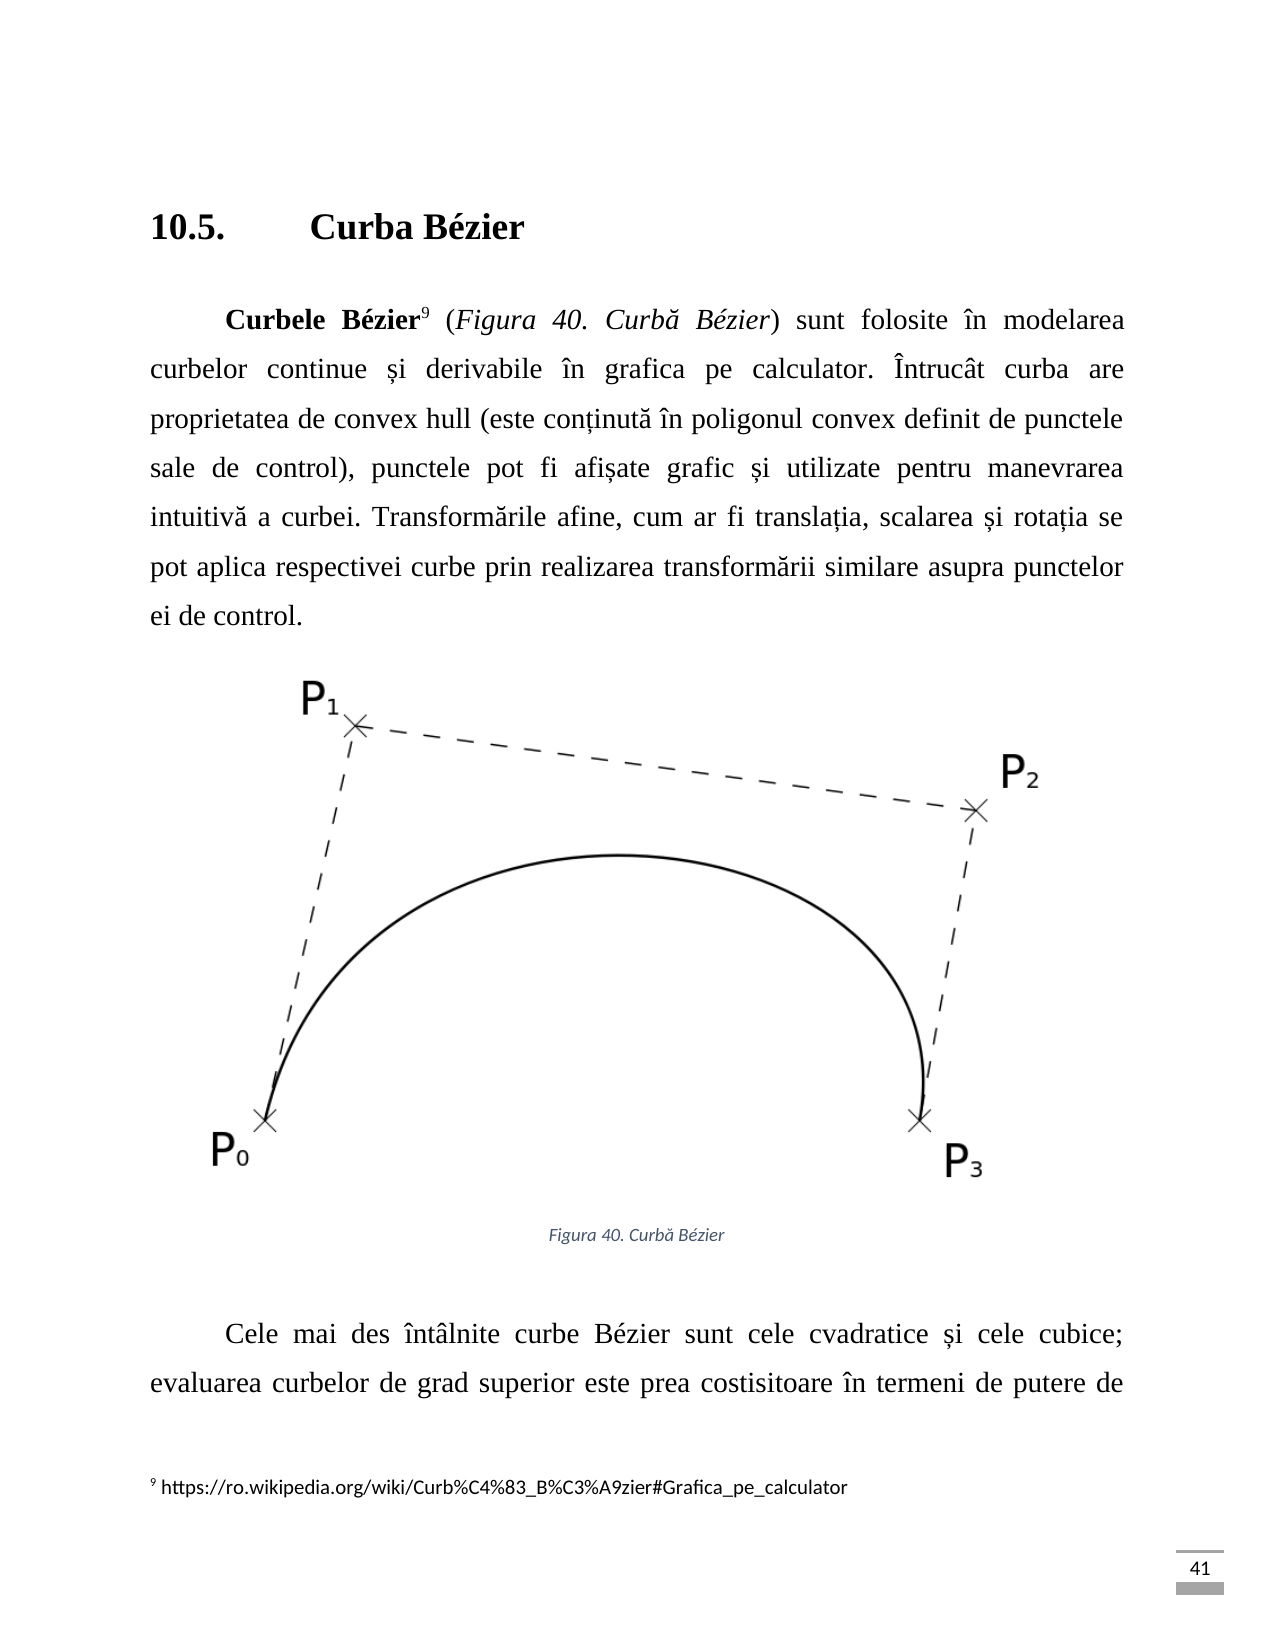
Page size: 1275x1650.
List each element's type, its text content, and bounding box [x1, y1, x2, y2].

picture [186, 647, 1089, 1211]
subtitle Curba Bézier [150, 204, 1125, 248]
text Curbele Bézier (Figura 40) sunt folosite în modelarea curbelor continue și derivabile în grafica pe calculator. Întrucât curba are proprietatea de convex hull (este conținută în poligonul convex definit de punctele sale de control), punctele pot fi afișate grafic și utilizate pentru manevrarea intuitivă a curbei. Transformările afine, cum ar fi translația, scalarea și rotația se pot aplica respectivei curbe prin realizarea transformării similare asupra punctelor ei de control. [150, 302, 1125, 631]
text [150, 1316, 1125, 1399]
